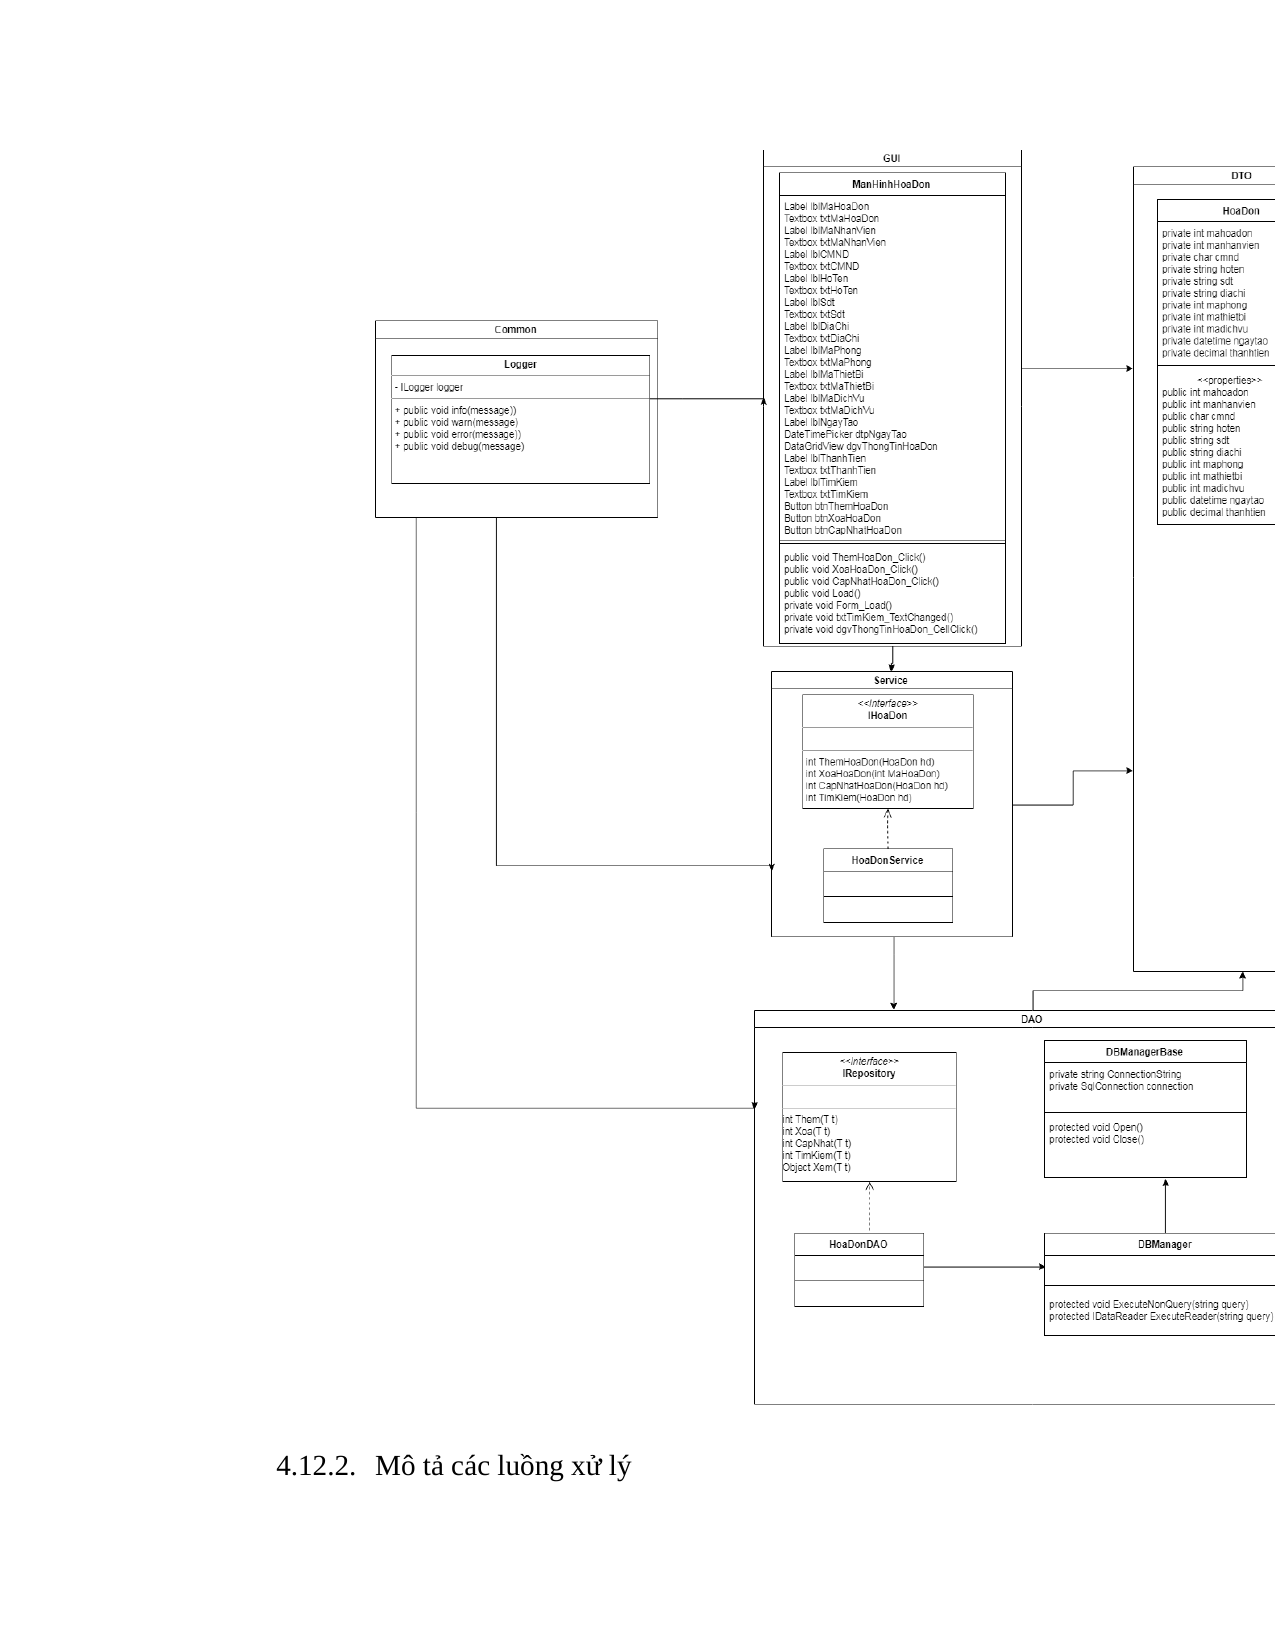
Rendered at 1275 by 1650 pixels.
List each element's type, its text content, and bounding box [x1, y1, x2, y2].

title Mô tả các luồng xử lý [356, 1448, 1125, 1482]
picture [375, 150, 1275, 1405]
